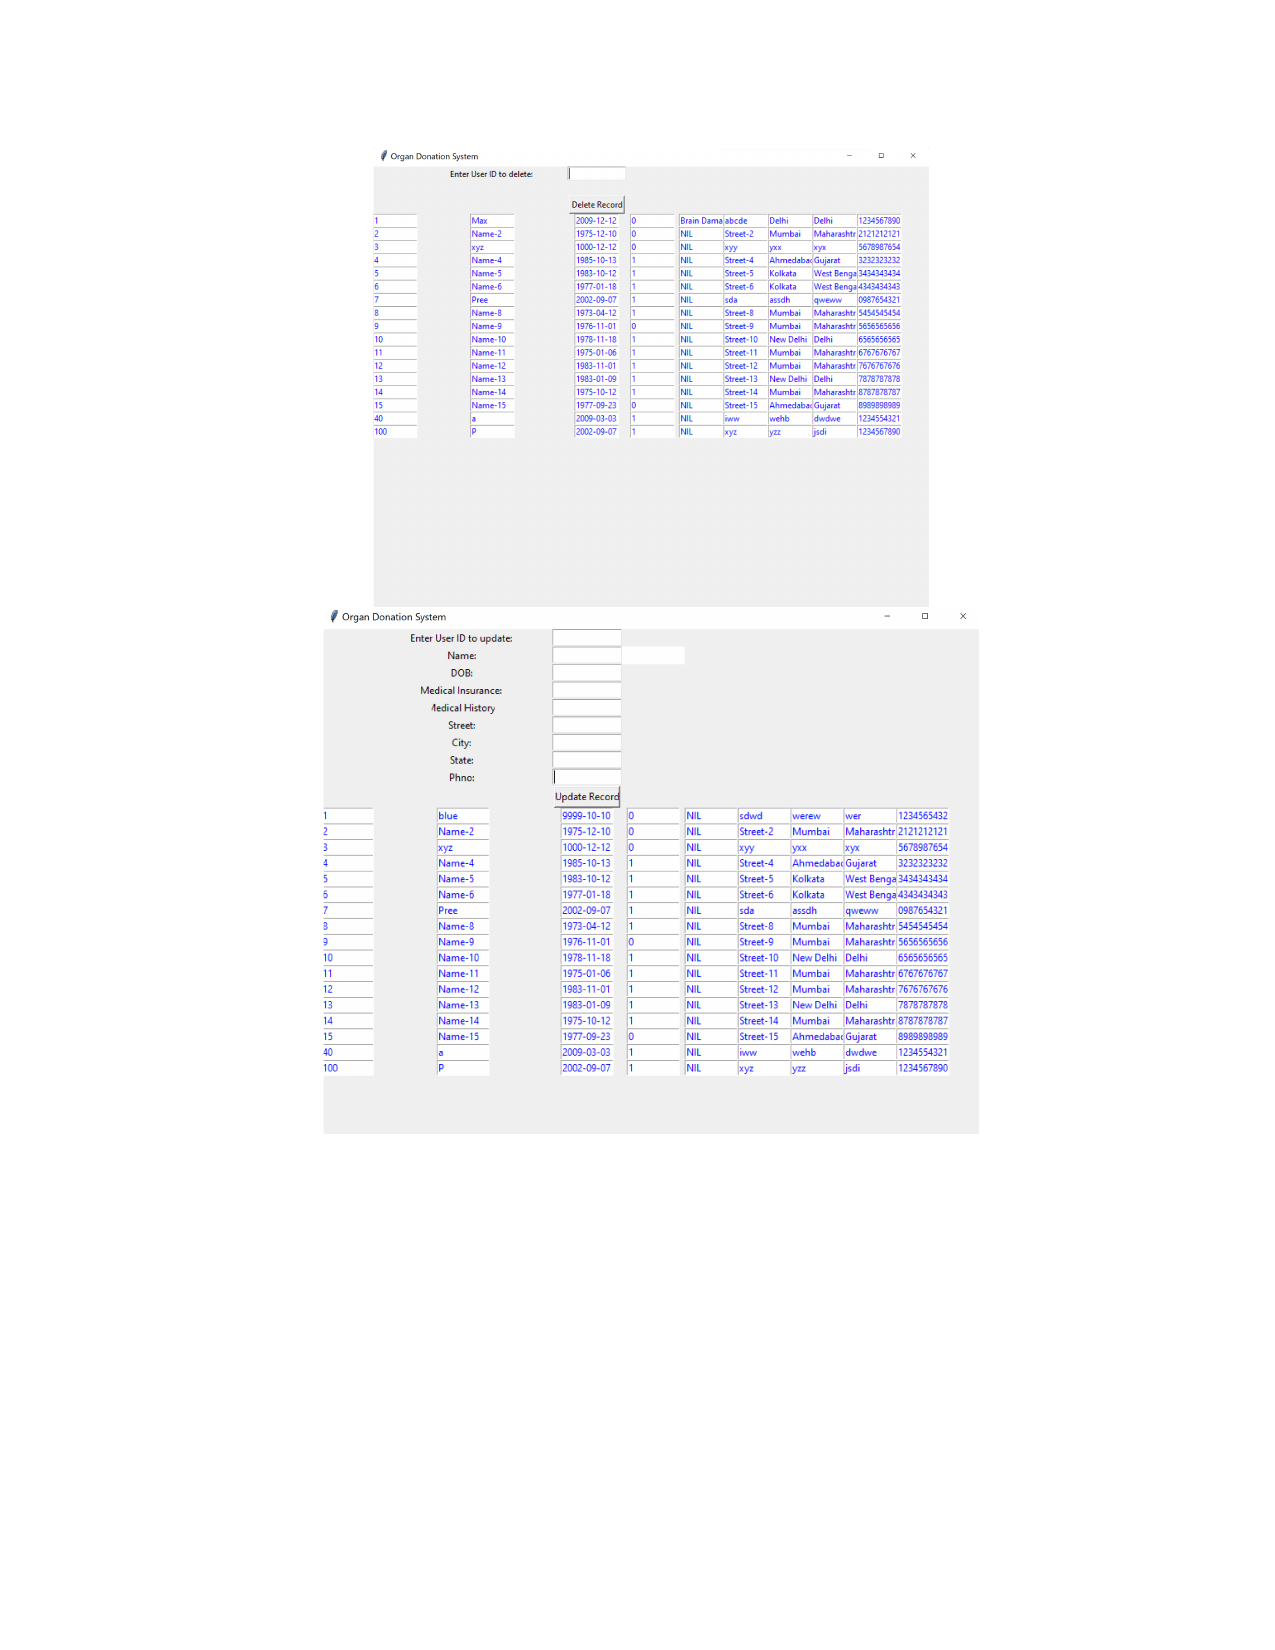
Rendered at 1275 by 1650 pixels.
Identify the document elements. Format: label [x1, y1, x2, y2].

picture [323, 610, 979, 1134]
picture [373, 148, 929, 607]
